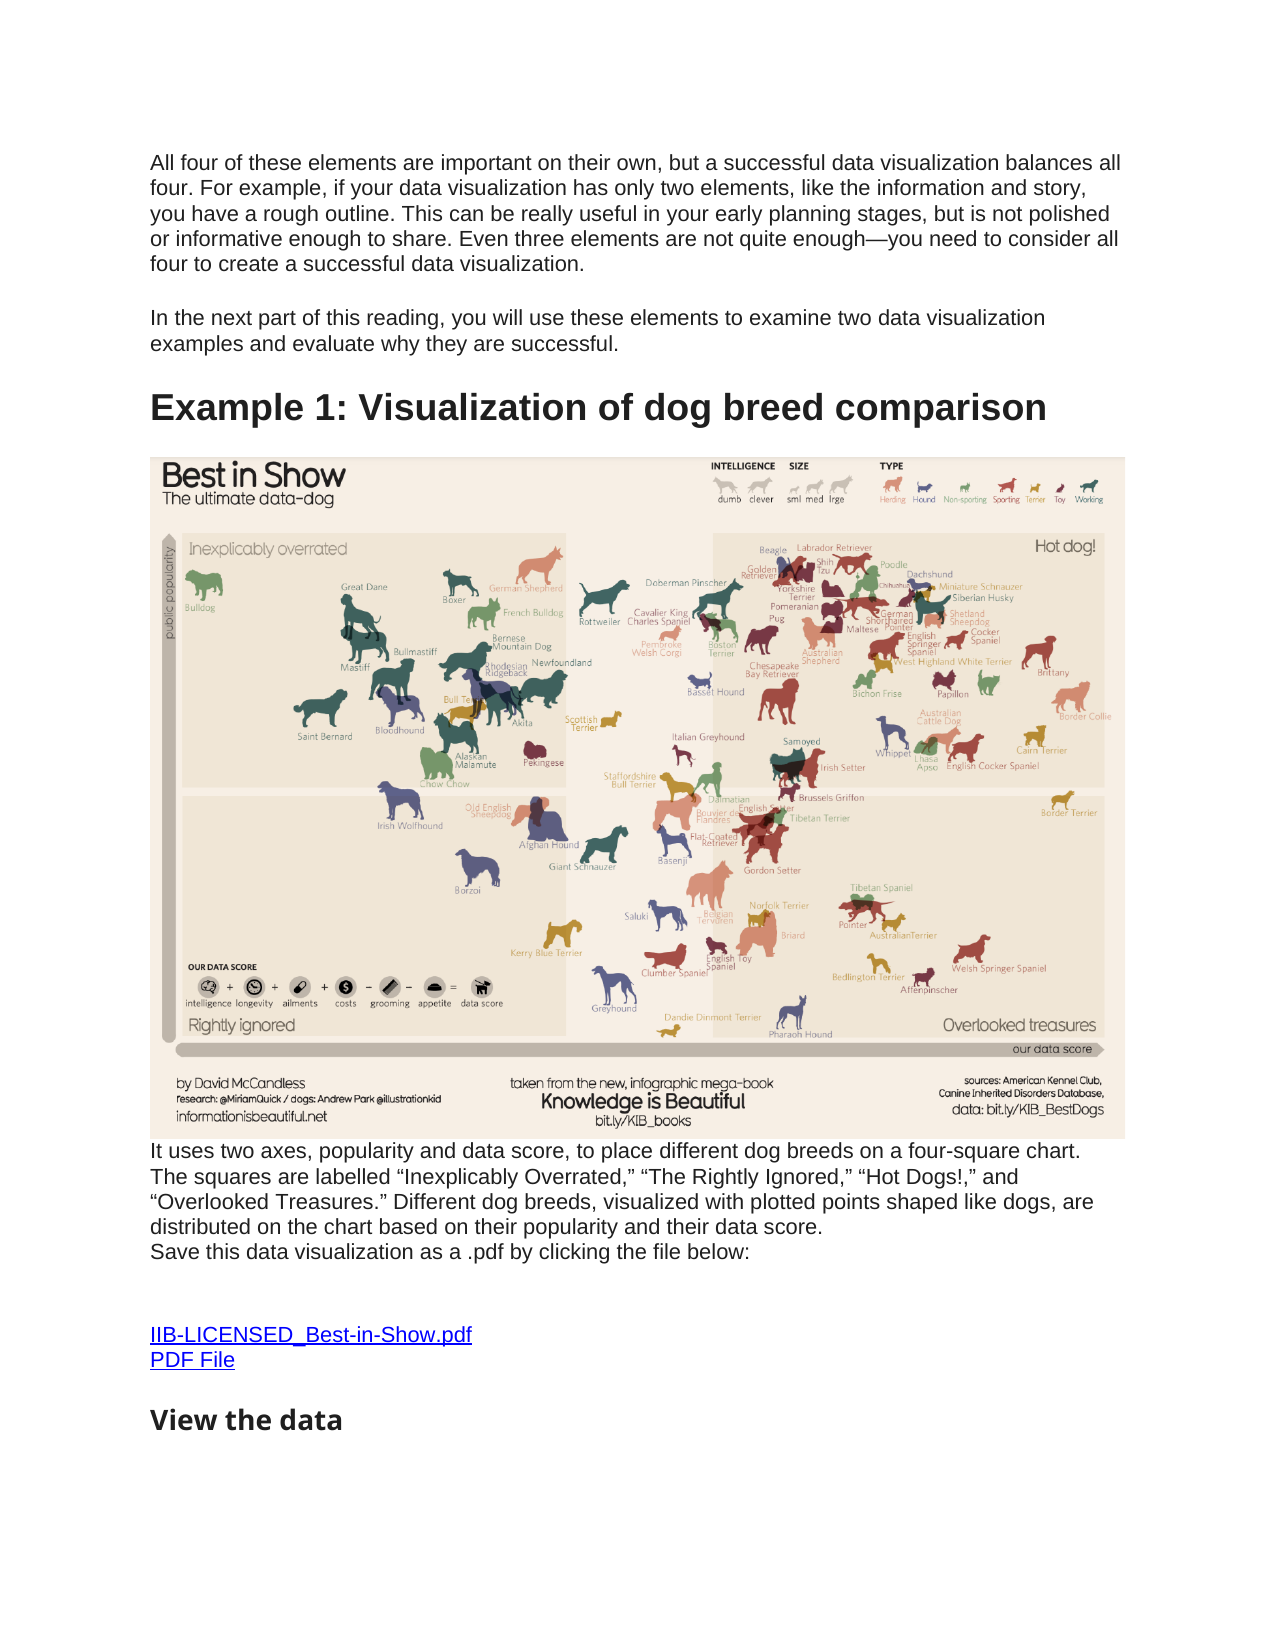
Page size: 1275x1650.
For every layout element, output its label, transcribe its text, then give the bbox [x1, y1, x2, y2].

picture [150, 457, 1125, 1139]
text View the data [150, 1400, 1125, 1438]
text Save this data visualization as a .pdf by clicking the file below: [150, 1239, 1125, 1264]
text PDF File [150, 1347, 1125, 1372]
text Example 1: Visualization of dog breed comparison [150, 385, 1125, 428]
text IIB-LICENSED_Best-in-Show.pdf [150, 1322, 1125, 1347]
text It uses two axes, popularity and data score, to place different dog breeds on a four-square chart. The squares are labelled “Inexplicably Overrated,” “The Rightly Ignored,” “Hot Dogs!,” and “Overlooked Treasures.” Different dog breeds, visualized with plotted points shaped like dogs, are distributed on the chart based on their popularity and their data score. [150, 1139, 1125, 1239]
text In the next part of this reading, you will use these elements to examine two data visualization examples and evaluate why they are successful. [150, 305, 1125, 356]
text All four of these elements are important on their own, but a successful data visualization balances all four. For example, if your data visualization has only two elements, like the information and story, you have a rough outline. This can be really useful in your early planning stages, but is not polished or informative enough to share. Even three elements are not quite enough—you need to consider all four to create a successful data visualization. [150, 150, 1125, 276]
